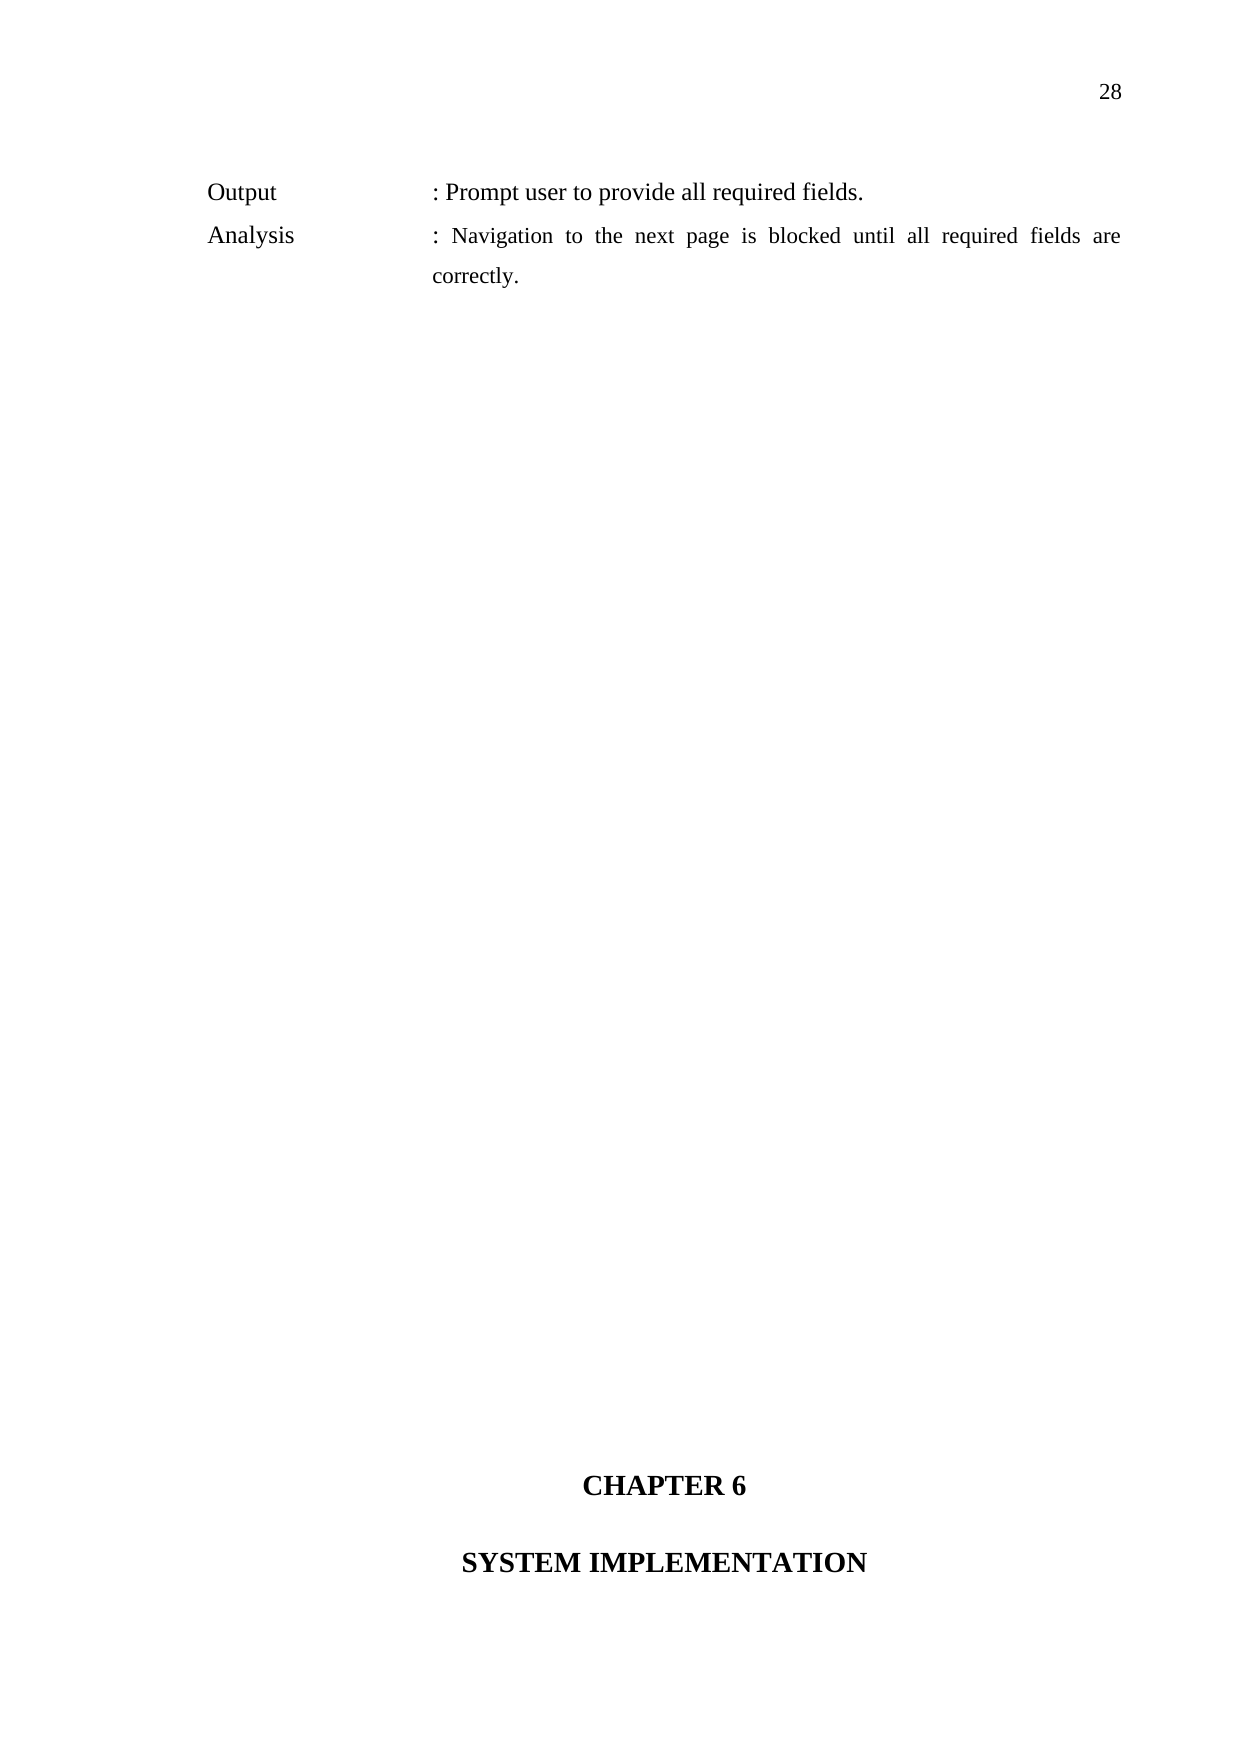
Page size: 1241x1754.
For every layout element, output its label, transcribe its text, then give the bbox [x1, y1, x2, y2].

text Analysis : Navigation to the next page is blocked until all required fields are correctly. [207, 220, 1122, 288]
text SYSTEM IMPLEMENTATION [207, 1546, 1122, 1579]
text Output : Prompt user to provide all required fields. [207, 177, 1122, 206]
text CHAPTER 6 [207, 1468, 1122, 1502]
